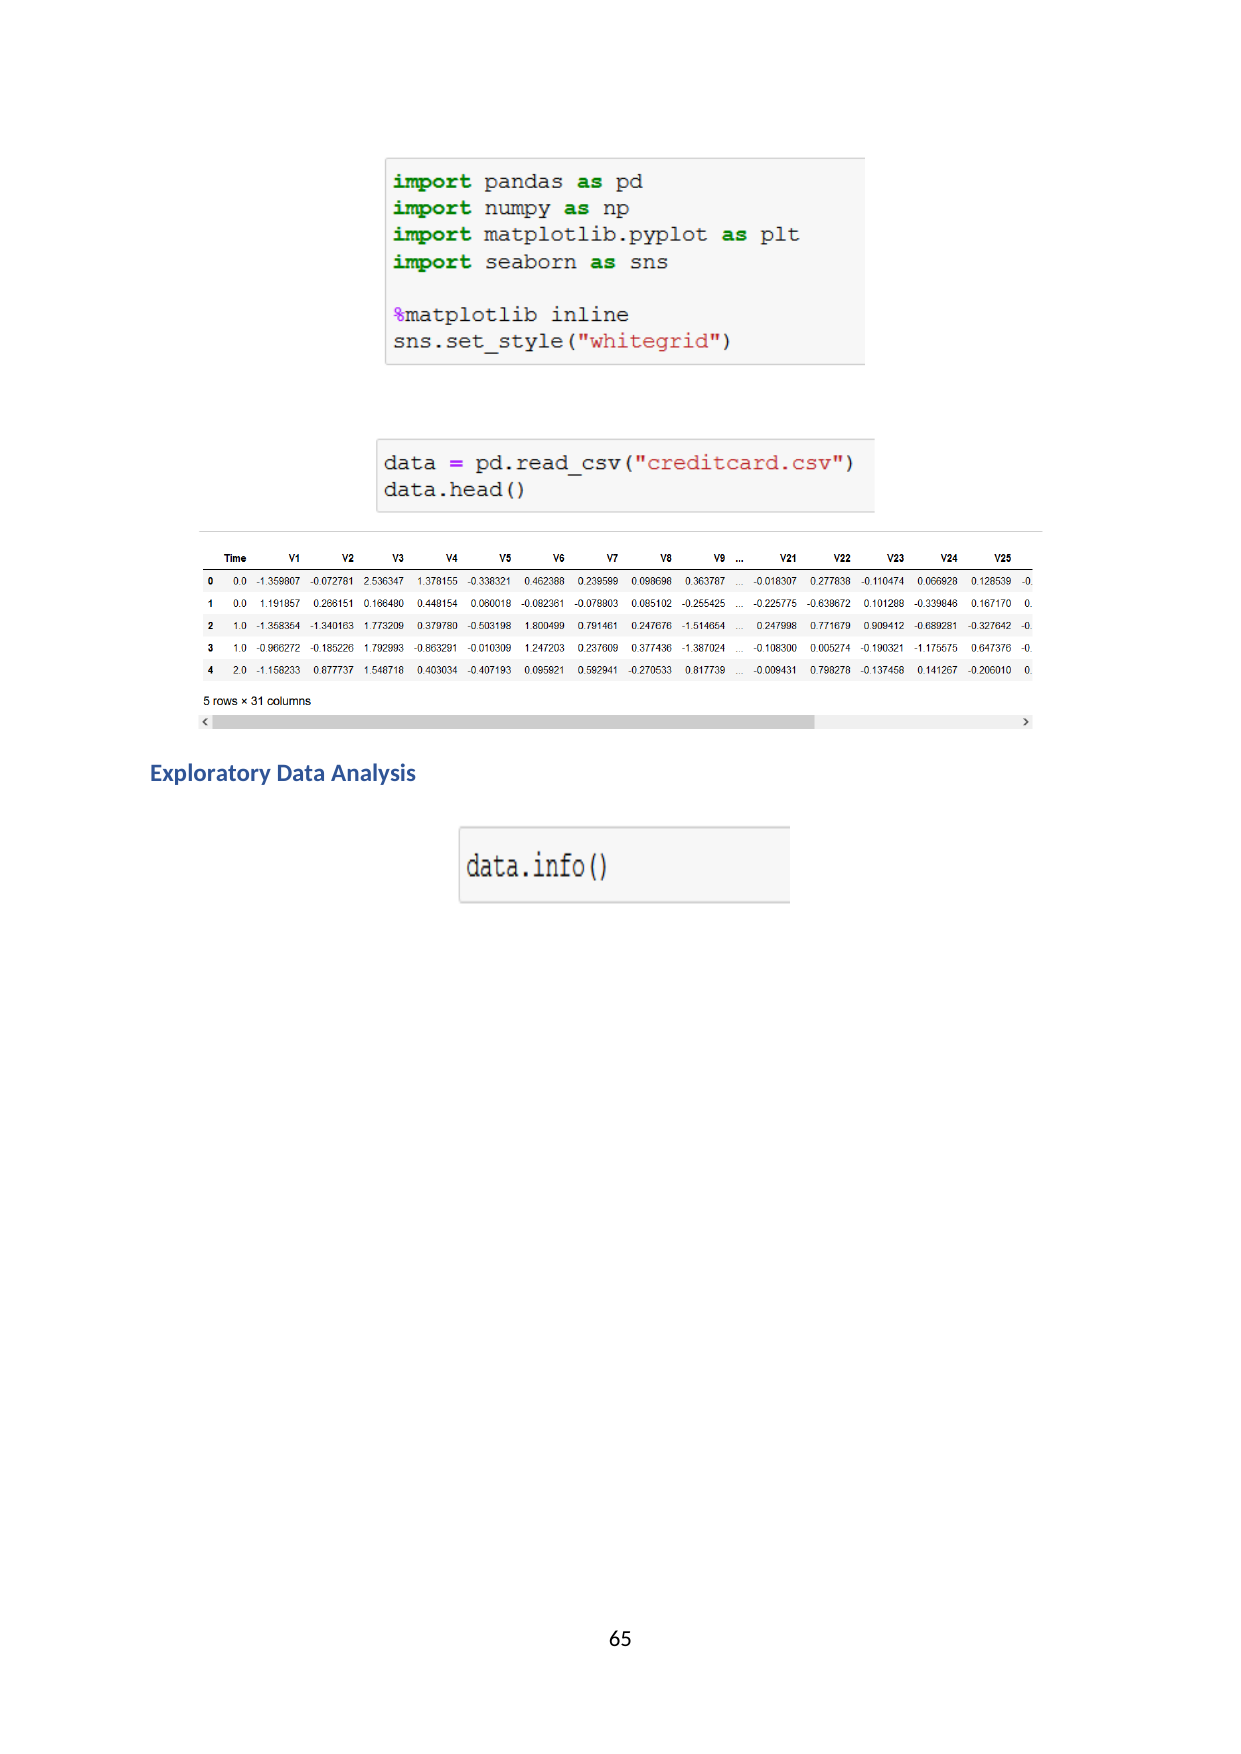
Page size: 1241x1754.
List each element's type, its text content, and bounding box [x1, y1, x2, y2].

picture [196, 531, 1044, 740]
picture [375, 150, 865, 369]
text Exploratory Data Analysis [150, 757, 1090, 788]
picture [450, 806, 790, 906]
picture [365, 436, 875, 514]
